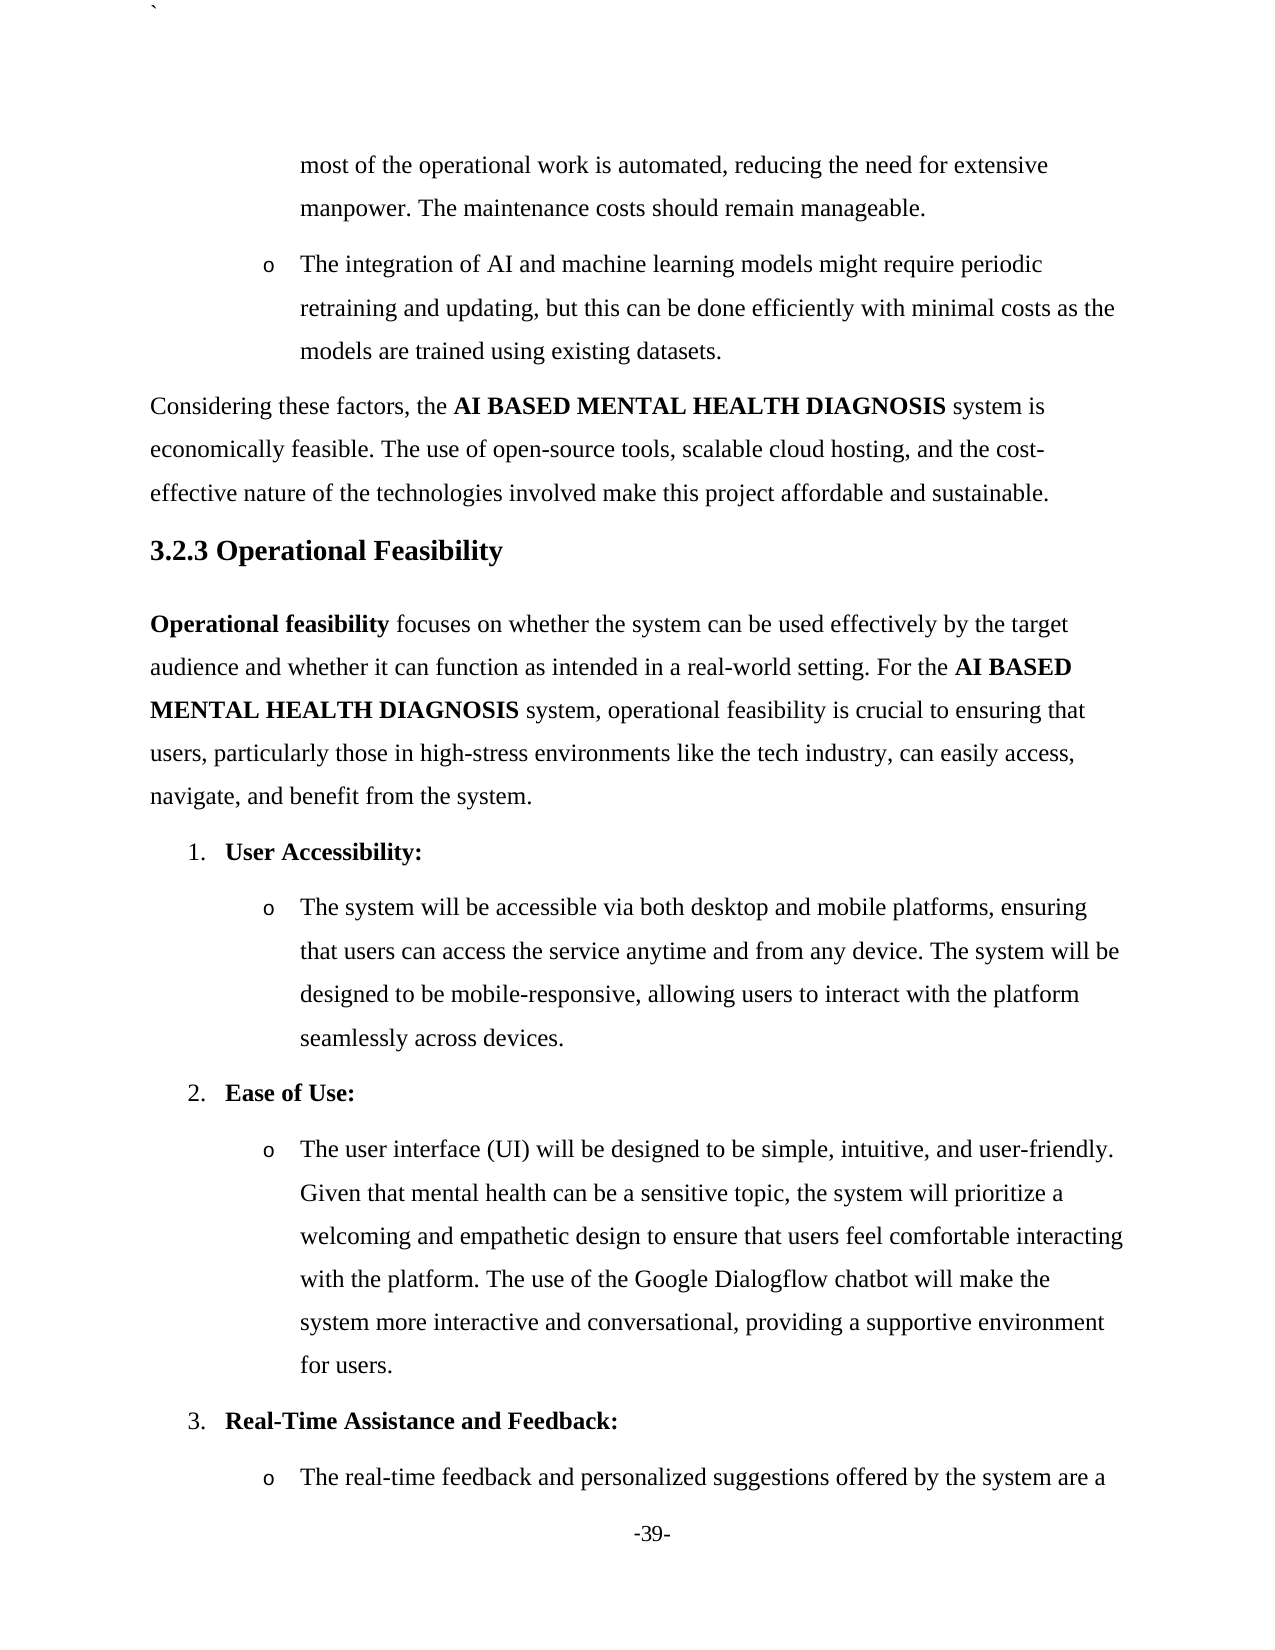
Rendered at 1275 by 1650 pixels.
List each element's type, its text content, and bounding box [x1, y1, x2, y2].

list Ease of Use: [187, 1078, 1125, 1107]
text Considering these factors, the AI BASED MENTAL HEALTH DIAGNOSIS system is economically feasible. The use of open-source tools, scalable cloud hosting, and the cost-effective nature of the technologies involved make this project affordable and sustainable. [150, 391, 1125, 506]
list User Accessibility: [187, 837, 1125, 866]
list Real-Time Assistance and Feedback: [187, 1406, 1125, 1435]
list The integration of AI and machine learning models might require periodic retraining and updating, but this can be done efficiently with minimal costs as the models are trained using existing datasets. [262, 249, 1125, 364]
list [262, 150, 1125, 222]
text Operational feasibility focuses on whether the system can be used effectively by the target audience and whether it can function as intended in a real-world setting. For the AI BASED MENTAL HEALTH DIAGNOSIS system, operational feasibility is crucial to ensuring that users, particularly those in high-stress environments like the tech industry, can easily access, navigate, and benefit from the system. [150, 609, 1125, 810]
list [262, 1462, 1125, 1491]
list The system will be accessible via both desktop and mobile platforms, ensuring that users can access the service anytime and from any device. The system will be designed to be mobile-responsive, allowing users to interact with the platform seamlessly across devices. [262, 892, 1125, 1051]
subtitle 3.2.3 Operational Feasibility [150, 533, 853, 567]
list The user interface (UI) will be designed to be simple, intuitive, and user-friendly. Given that mental health can be a sensitive topic, the system will prioritize a welcoming and empathetic design to ensure that users feel comfortable interacting with the platform. The use of the Google Dialogflow chatbot will make the system more interactive and conversational, providing a supportive environment for users. [262, 1134, 1125, 1379]
